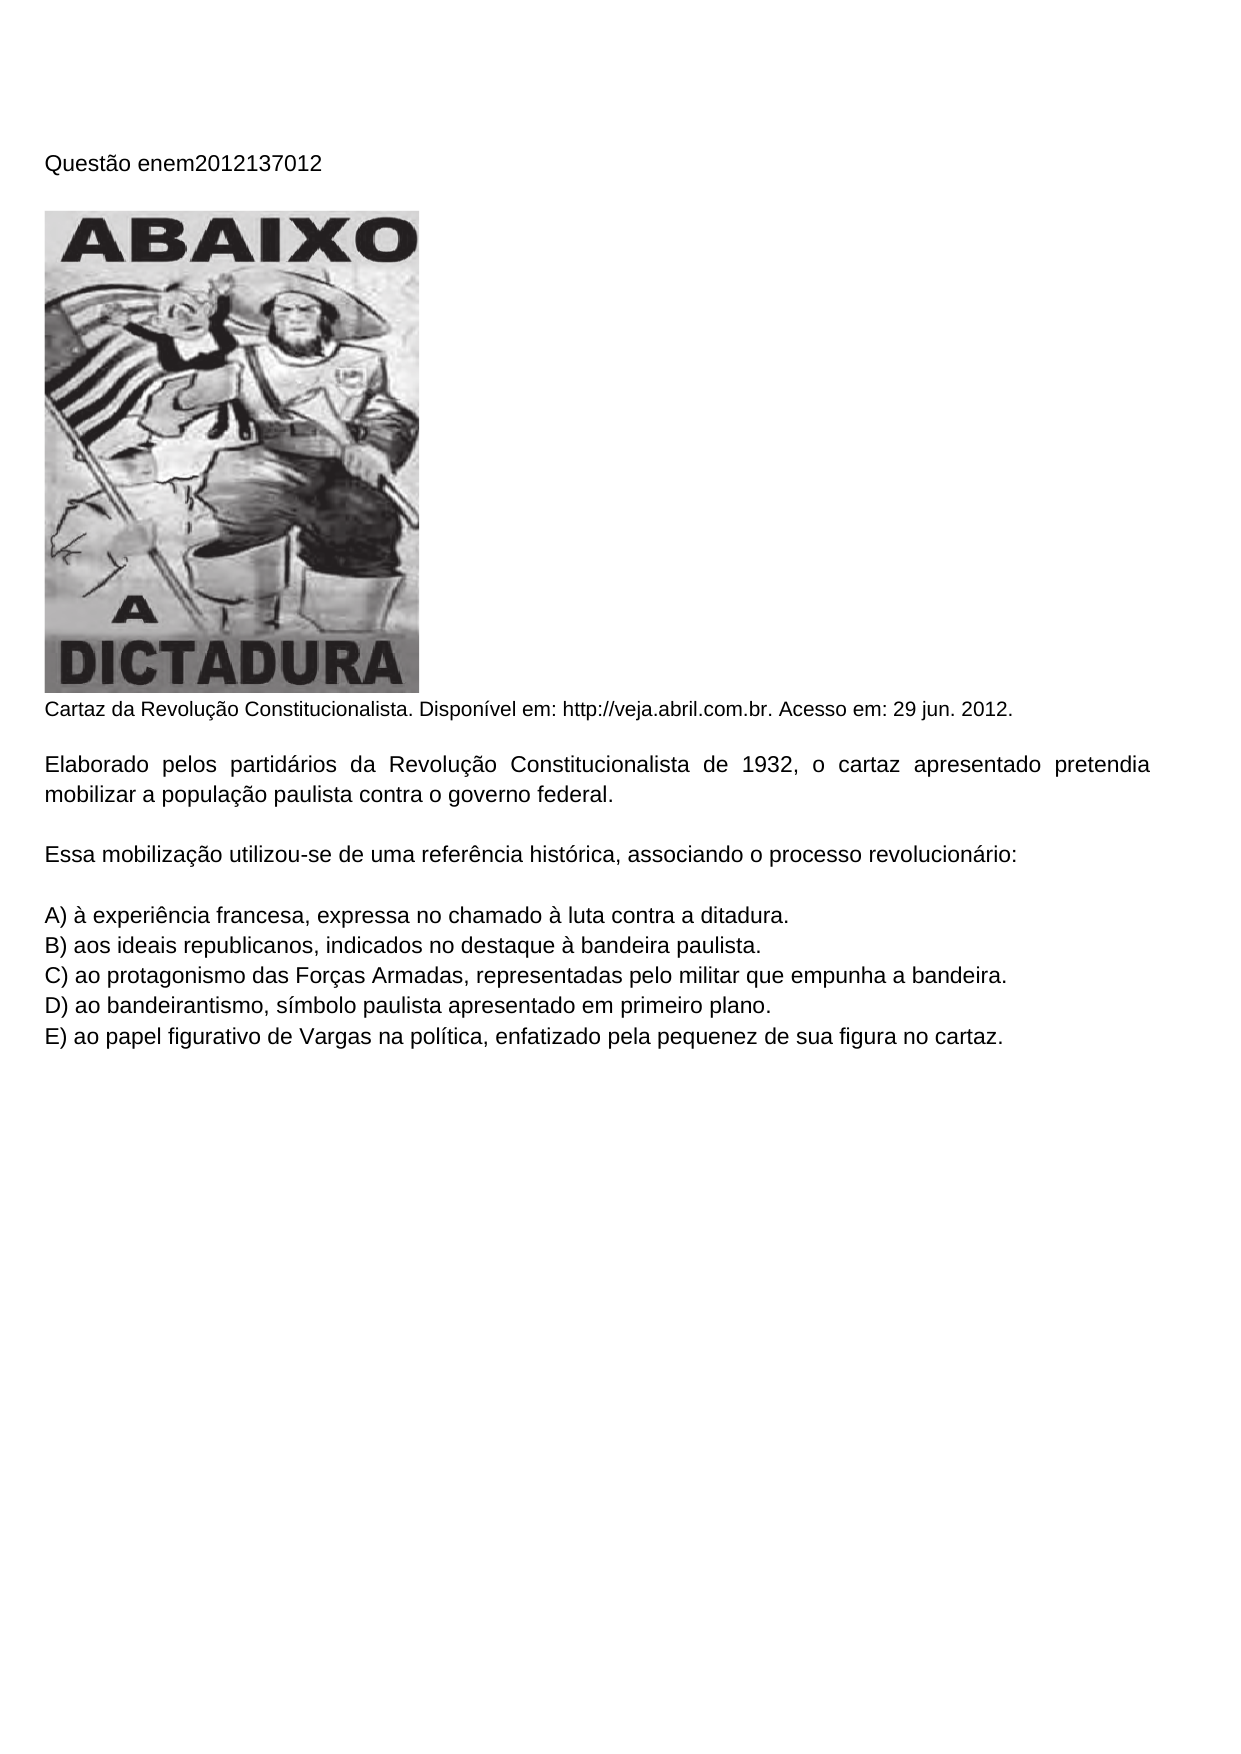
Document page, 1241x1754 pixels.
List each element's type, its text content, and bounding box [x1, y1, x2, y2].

text B) aos ideais republicanos, indicados no destaque à bandeira paulista. [44, 932, 1151, 958]
text Cartaz da Revolução Constitucionalista. Disponível em: http://veja.abril.com.br. Acesso em: 29 jun. 2012. [44, 697, 1151, 721]
text Elaborado pelos partidários da Revolução Constitucionalista de 1932, o cartaz apresentado pretendia mobilizar a população paulista contra o governo federal. [44, 751, 1151, 807]
text Questão enem2012137012 [44, 150, 1151, 176]
text D) ao bandeirantismo, símbolo paulista apresentado em primeiro plano. [44, 992, 1151, 1019]
text E) ao papel figurativo de Vargas na política, enfatizado pela pequenez de sua figura no cartaz. [44, 1023, 1151, 1049]
text Essa mobilização utilizou-se de uma referência histórica, associando o processo revolucionário: [44, 841, 1151, 868]
text A) à experiência francesa, expressa no chamado à luta contra a ditadura. [44, 902, 1151, 928]
text C) ao protagonismo das Forças Armadas, representadas pelo militar que empunha a bandeira. [44, 962, 1151, 989]
picture [44, 210, 420, 693]
